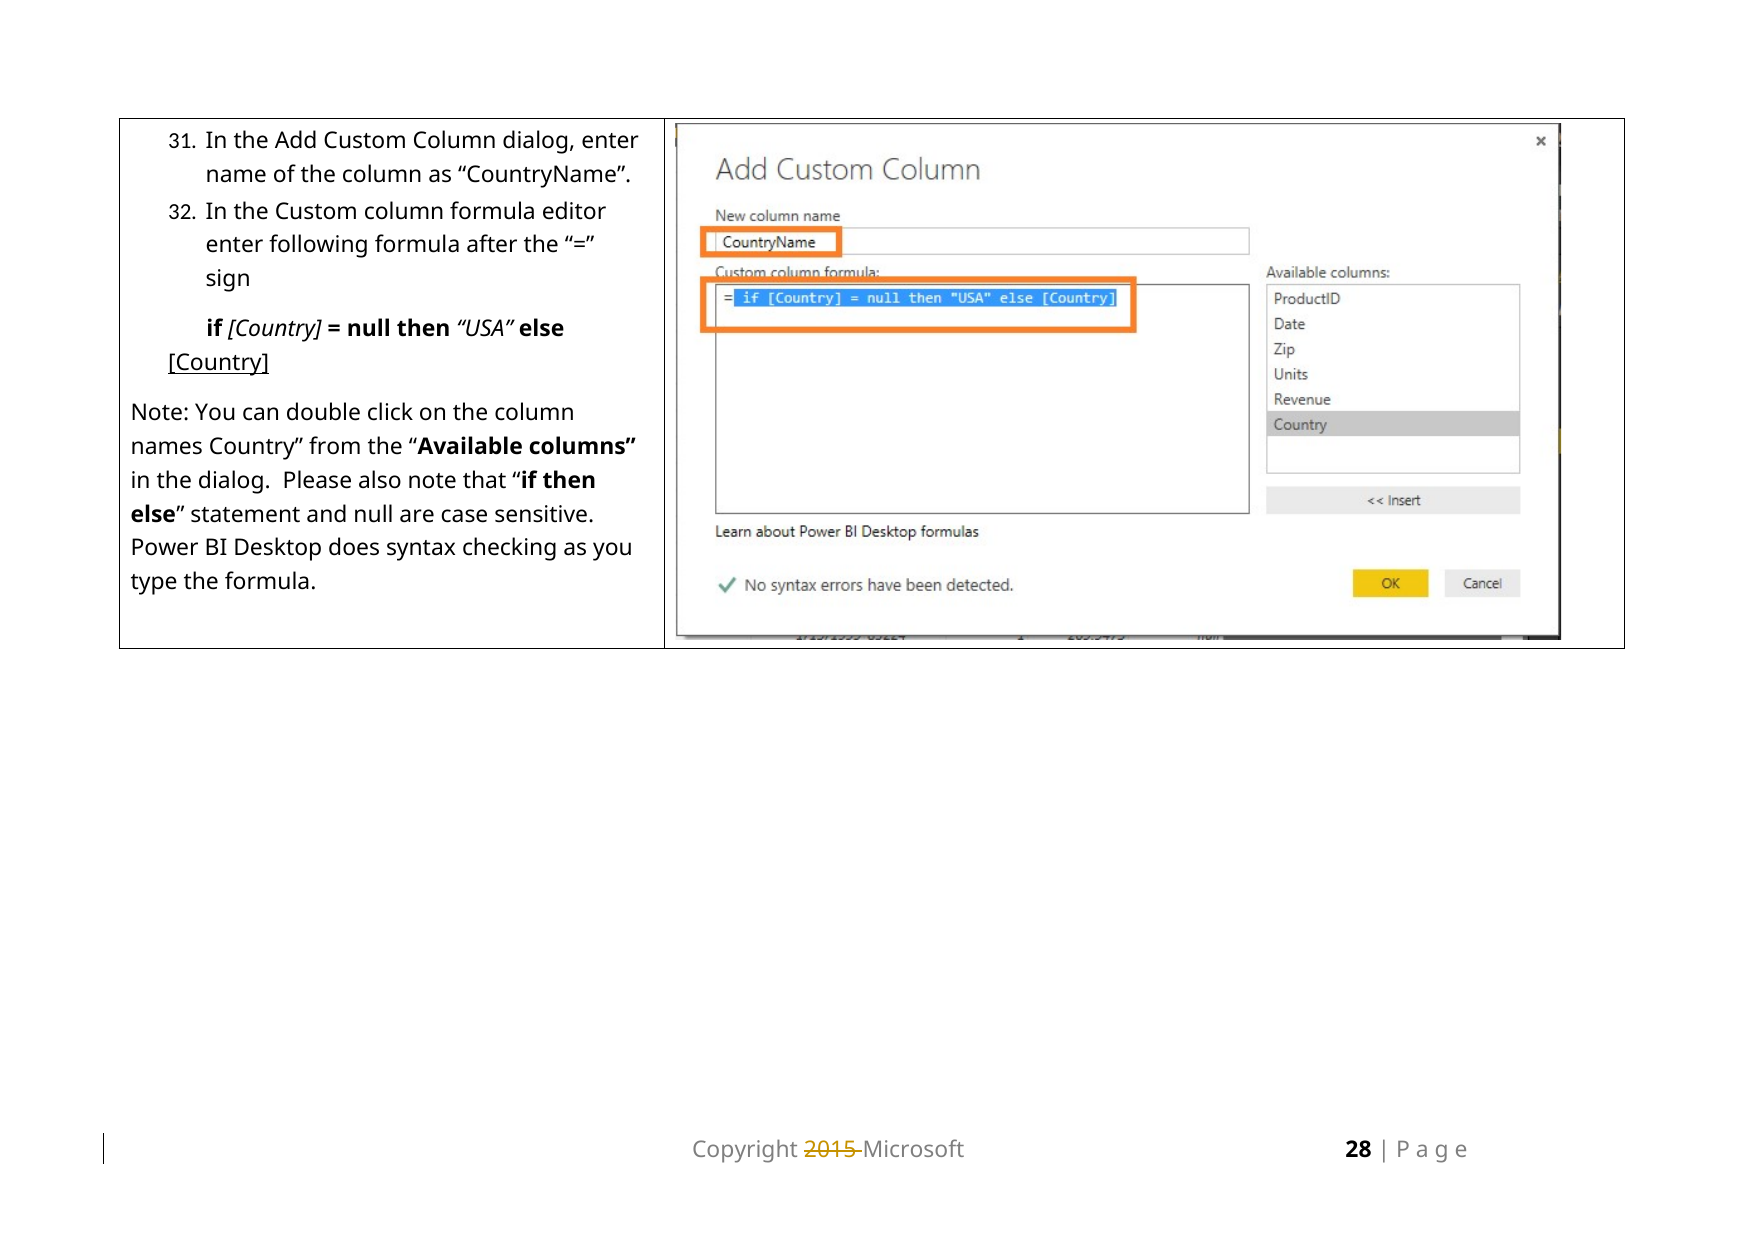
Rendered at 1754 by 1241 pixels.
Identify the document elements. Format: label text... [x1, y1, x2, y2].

table_header In the Add Custom Column dialog, enter name of the column as “CountryName”. In the Custom column formula editor enter following formula after the “=” sign if [Country] = null then “USA” else [Country] Note: You can double click on the column names Country” from the “Available columns” in the dialog. Please also note that “if then else” statement and null are case sensitive. Power BI Desktop does syntax checking as you type the formula. [120, 119, 664, 647]
table_header [665, 119, 1624, 647]
picture [675, 123, 1562, 640]
